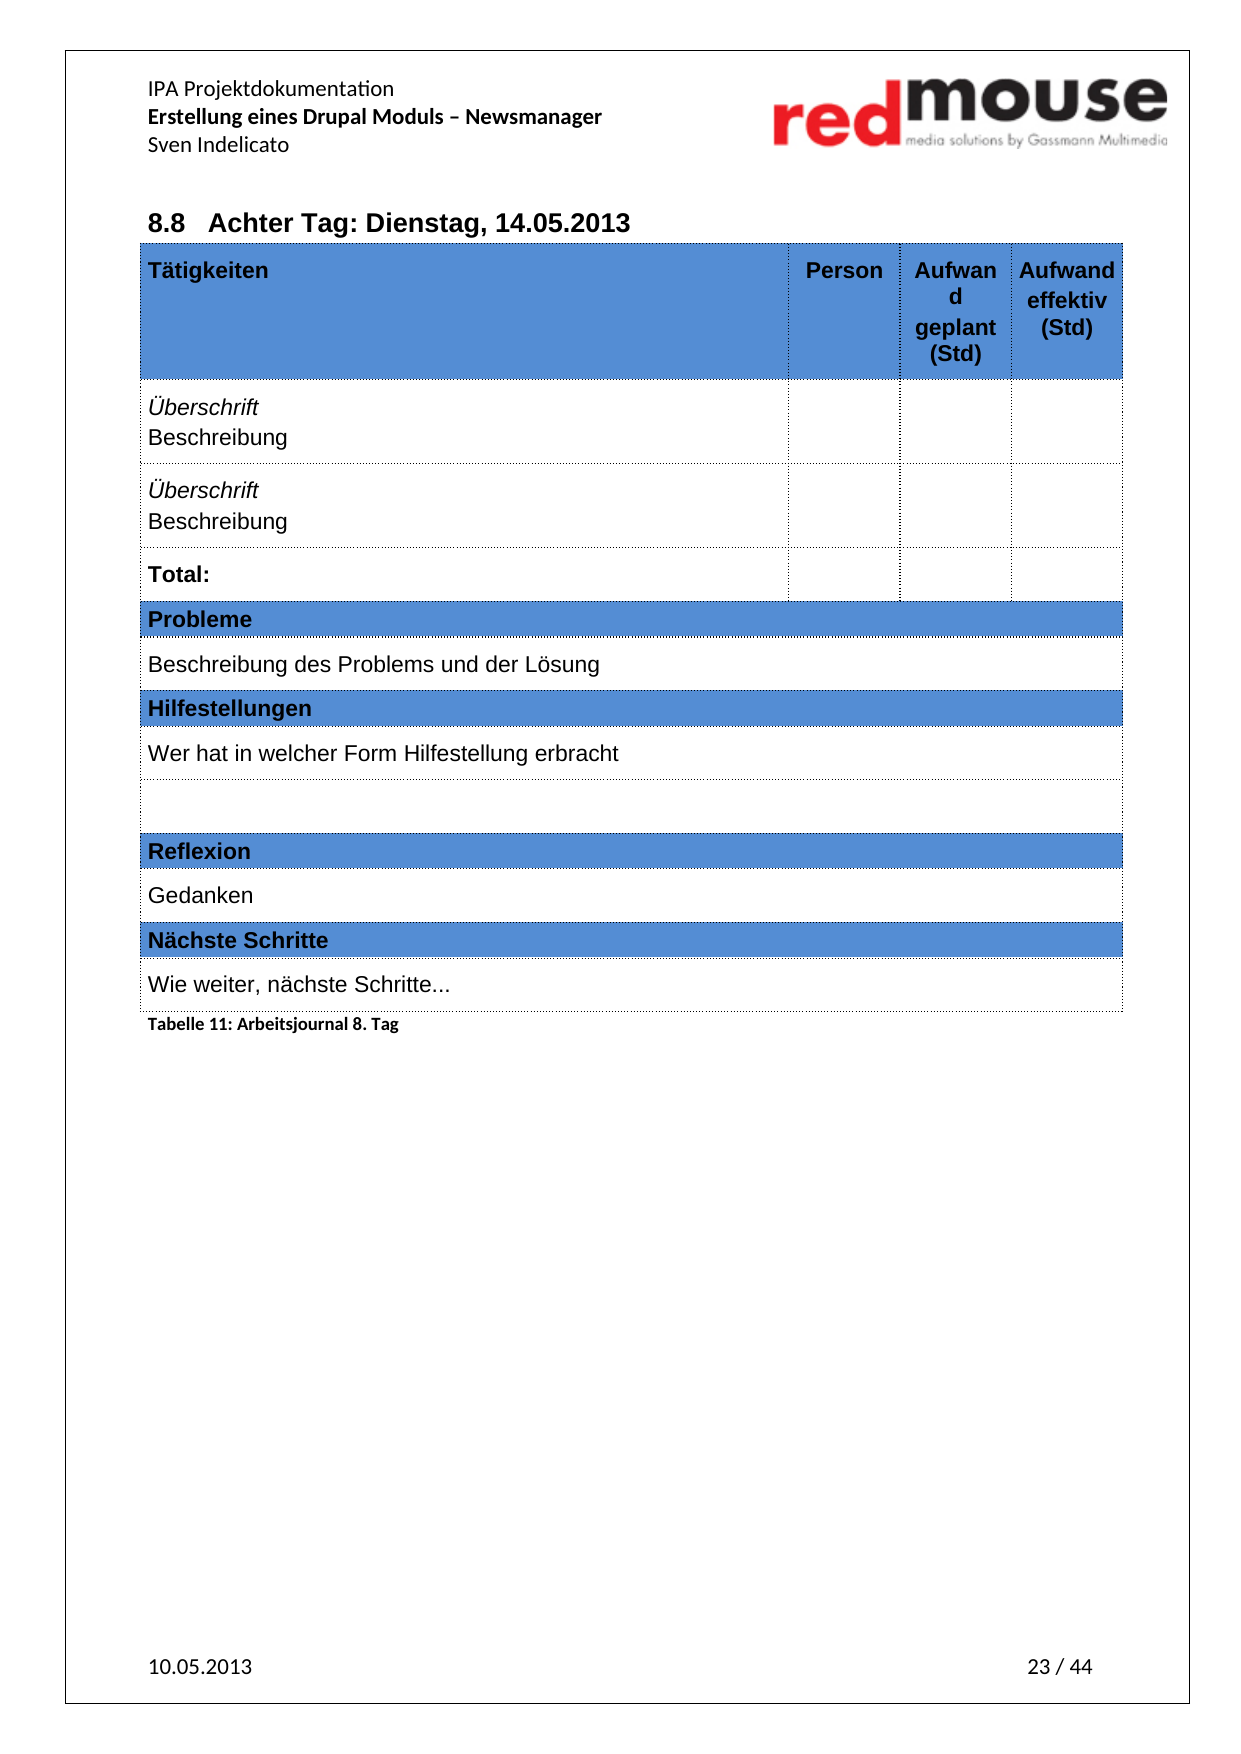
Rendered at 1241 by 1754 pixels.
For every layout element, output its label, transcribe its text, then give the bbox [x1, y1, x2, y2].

table_cell [789, 833, 900, 868]
table_header Person [789, 243, 900, 379]
table_cell Total: [140, 547, 789, 601]
table_cell Beschreibung des Problems und der Lösung [140, 636, 1123, 690]
table_cell Hilfestellungen [140, 690, 789, 726]
table_cell [140, 779, 1123, 832]
table_header Aufwand geplant (Std) [900, 243, 1011, 379]
table_cell [789, 379, 900, 463]
table_cell [1011, 690, 1123, 726]
table_cell [900, 379, 1011, 463]
table_cell Wer hat in welcher Form Hilfestellung erbracht [140, 726, 1123, 779]
table_cell [1011, 922, 1123, 957]
table_cell [1011, 463, 1123, 547]
table_cell Überschrift Beschreibung [140, 379, 789, 463]
table_cell [789, 690, 900, 726]
table_cell Wie weiter, nächste Schritte... [140, 958, 1123, 1011]
table_cell [1011, 379, 1123, 463]
table_cell Reflexion [140, 833, 789, 868]
table_cell Probleme [140, 601, 789, 636]
table_header Aufwand effektiv (Std) [1011, 243, 1123, 379]
table_cell [900, 601, 1011, 636]
table_cell Überschrift Beschreibung [140, 463, 789, 547]
table_cell Gedanken [140, 868, 1123, 922]
table_cell Nächste Schritte [140, 922, 789, 957]
table_cell [900, 547, 1011, 601]
table_cell [1011, 833, 1123, 868]
table_cell [900, 833, 1011, 868]
table_cell [789, 922, 900, 957]
table_header Tätigkeiten [140, 243, 789, 379]
text Tabelle 11: Arbeitsjournal 8. Tag [148, 1012, 1093, 1035]
table_cell [789, 547, 900, 601]
table_cell [789, 463, 900, 547]
table_cell [789, 601, 900, 636]
table_cell [900, 463, 1011, 547]
subtitle Achter Tag: Dienstag, 14.05.2013 [148, 207, 1093, 238]
picture [773, 78, 1168, 149]
table_cell [900, 690, 1011, 726]
table_cell [900, 922, 1011, 957]
table_cell [1011, 547, 1123, 601]
table_cell [1011, 601, 1123, 636]
